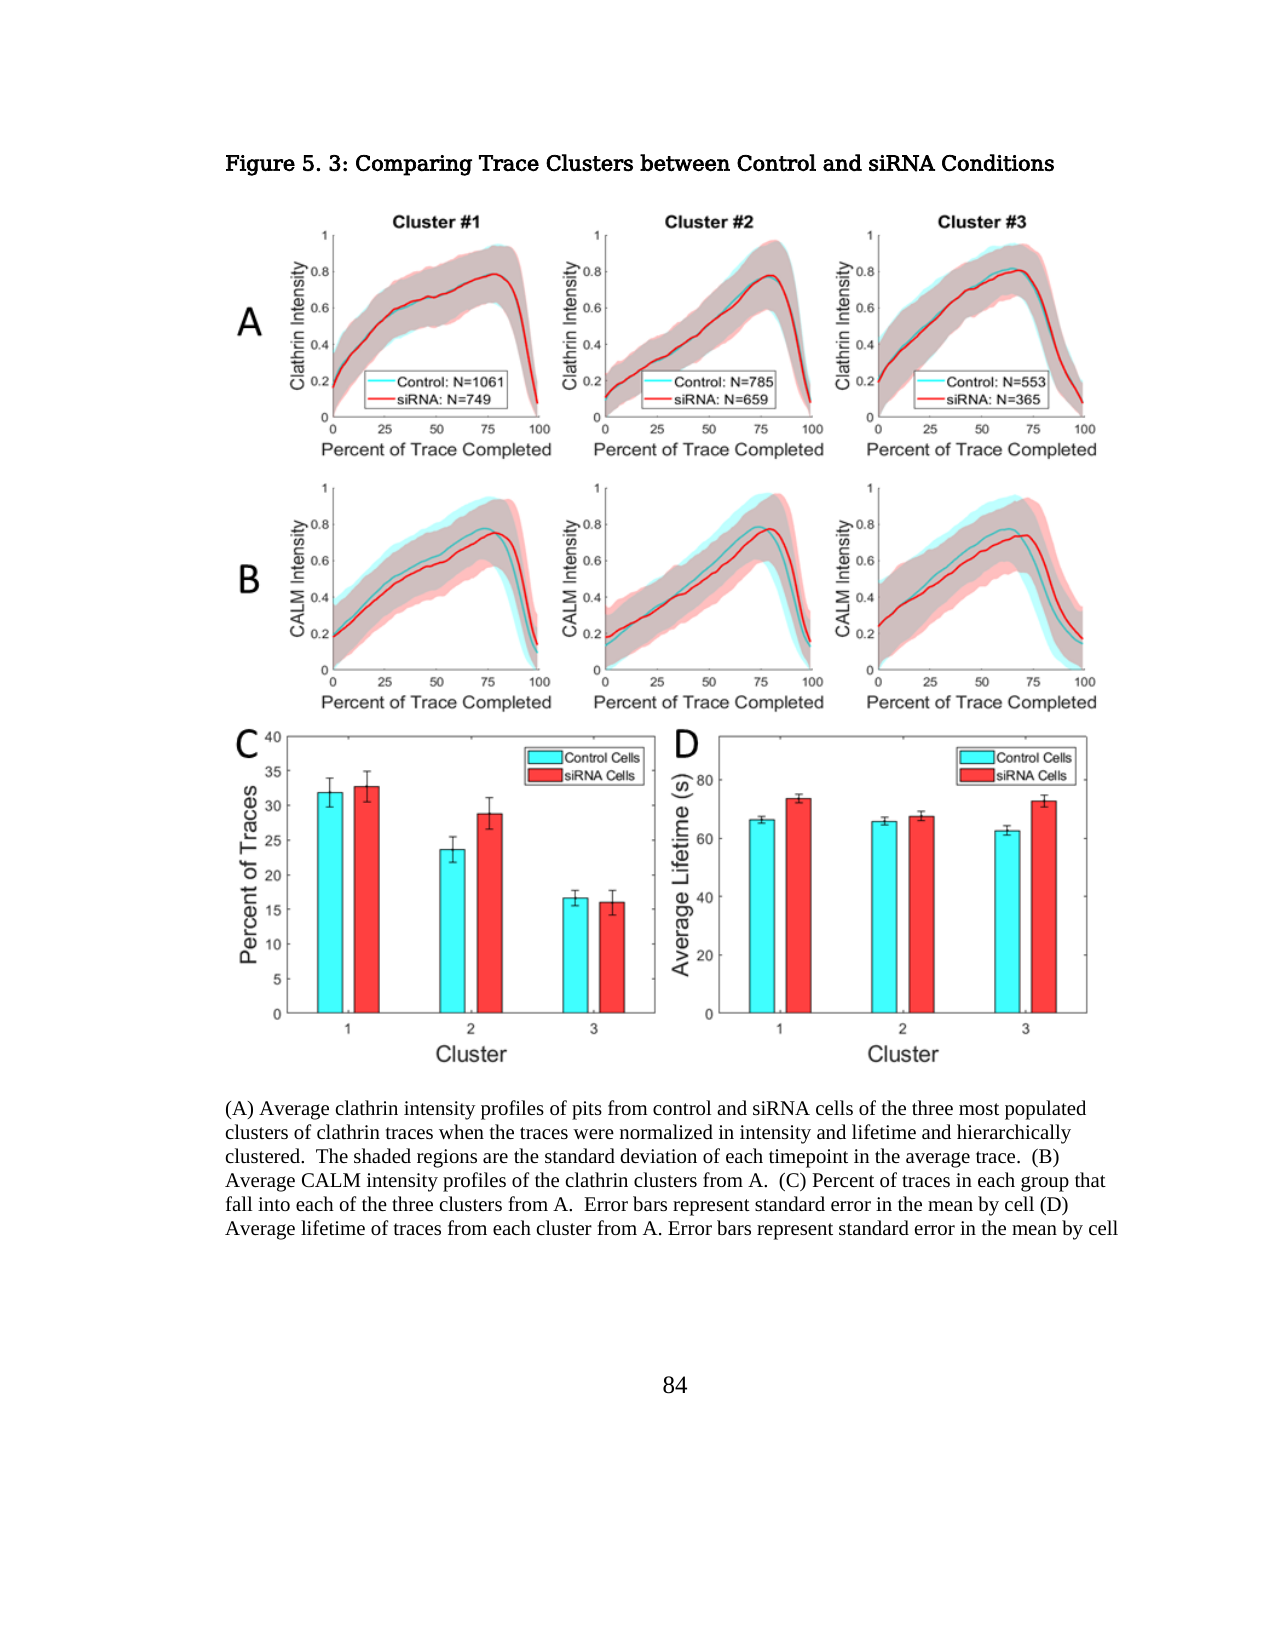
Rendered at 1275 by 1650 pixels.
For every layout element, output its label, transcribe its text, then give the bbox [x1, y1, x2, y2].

picture [225, 195, 1119, 1067]
text Figure 5. 3: Comparing Trace Clusters between Control and siRNA Conditions [225, 150, 1125, 175]
text (A) Average clathrin intensity profiles of pits from control and siRNA cells of the three most populated clusters of clathrin traces when the traces were normalized in intensity and lifetime and hierarchically clustered. The shaded regions are the standard deviation of each timepoint in the average trace. (B) Average CALM intensity profiles of the clathrin clusters from A. (C) Percent of traces in each group that fall into each of the three clusters from A. Error bars represent standard error in the mean by cell (D) Average lifetime of traces from each cluster from A. Error bars represent standard error in the mean by cell [225, 1096, 1125, 1240]
